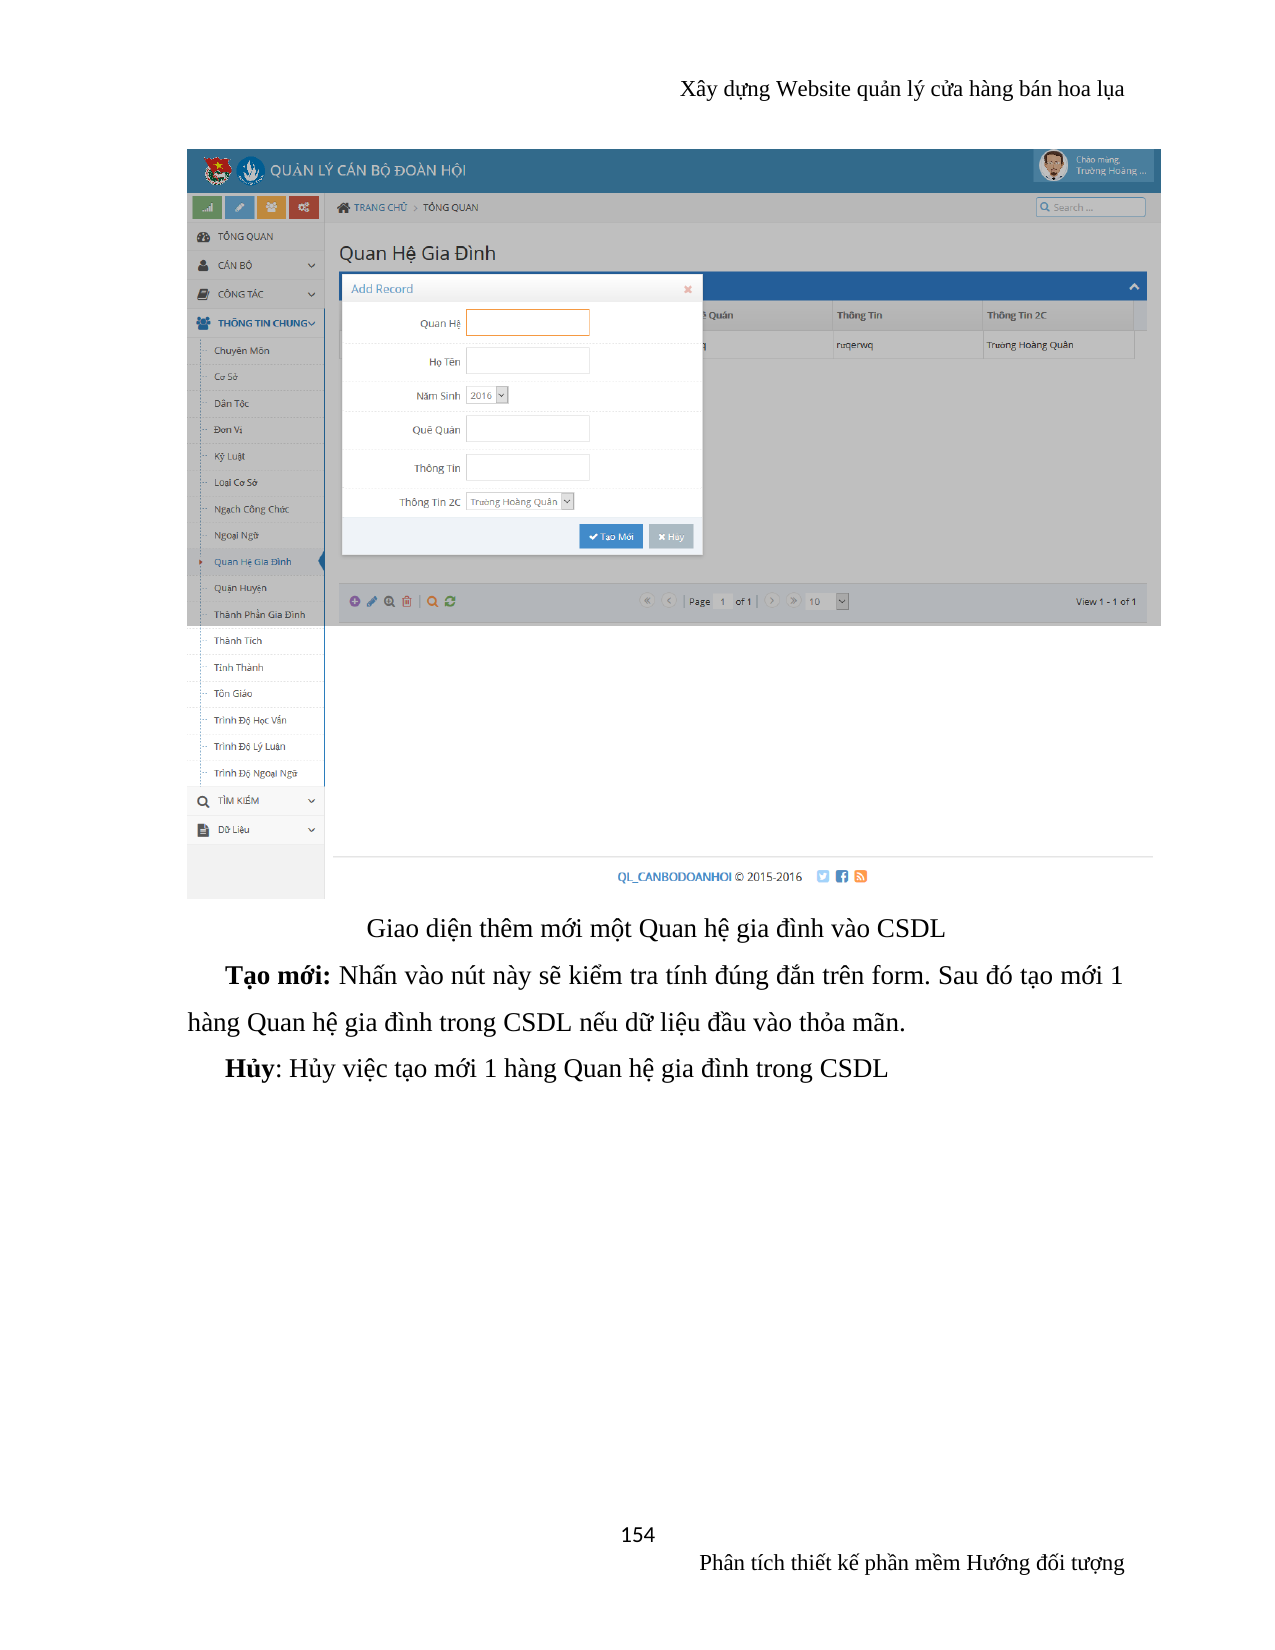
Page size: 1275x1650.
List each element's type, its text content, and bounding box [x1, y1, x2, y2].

list Tạo mới: Nhấn vào nút này sẽ kiểm tra tính đúng đắn trên form. Sau đó tạo mới 1 hàng Quan hệ gia đình trong CSDL nếu dữ liệu đầu vào thỏa mãn. [187, 959, 1125, 1037]
picture [187, 149, 1161, 899]
list Hủy: Hủy việc tạo mới 1 hàng Quan hệ gia đình trong CSDL [187, 1052, 1125, 1084]
list Giao diện thêm mới một Quan hệ gia đình vào CSDL [187, 912, 1125, 944]
